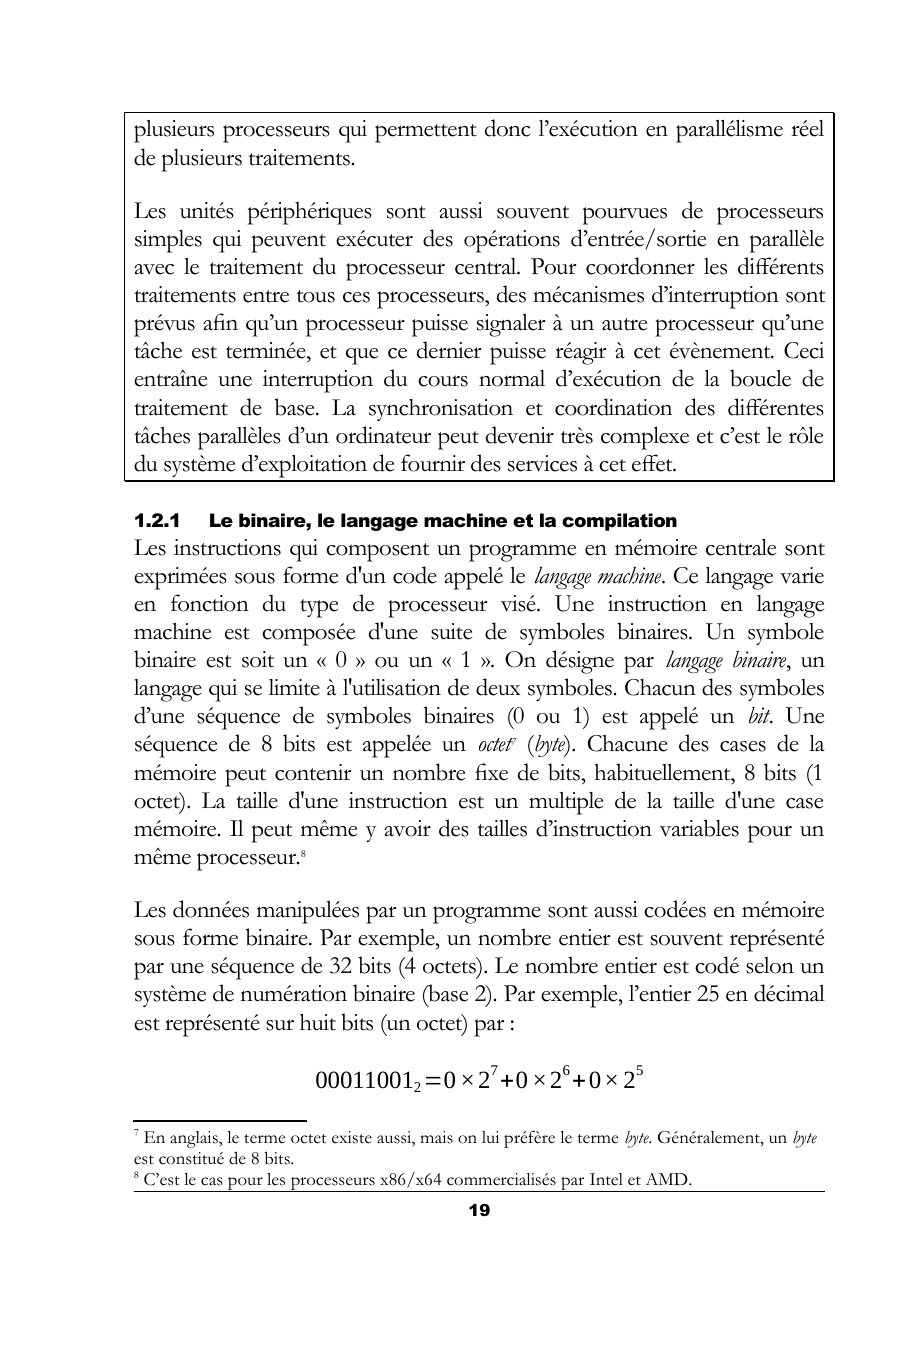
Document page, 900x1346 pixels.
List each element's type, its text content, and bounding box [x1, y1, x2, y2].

text Les instructions qui composent un programme en mémoire centrale sont exprimées sous forme d'un code appelé le langage machine. Ce langage varie en fonction du type de processeur visé. Une instruction en langage machine est composée d'une suite de symboles binaires. Un symbole binaire est soit un « 0 » ou un « 1 ». On désigne par langage binaire, un langage qui se limite à l'utilisation de deux symboles. Chacun des symboles d’une séquence de symboles binaires (0 ou 1) est appelé un bit. Une séquence de 8 bits est appelée un octet (byte). Chacune des cases de la mémoire peut contenir un nombre fixe de bits, habituellement, 8 bits (1 octet). La taille d'une instruction est un multiple de la taille d'une case mémoire. Il peut même y avoir des tailles d’instruction variables pour un même processeur. [133, 533, 825, 871]
text Les unités périphériques sont aussi souvent pourvues de processeurs simples qui peuvent exécuter des opérations d’entrée/sortie en parallèle avec le traitement du processeur central. Pour coordonner les différents traitements entre tous ces processeurs, des mécanismes d’interruption sont prévus afin qu’un processeur puisse signaler à un autre processeur qu’une tâche est terminée, et que ce dernier puisse réagir à cet évènement. Ceci entraîne une interruption du cours normal d’exécution de la boucle de traitement de base. La synchronisation et coordination des différentes tâches parallèles d’un ordinateur peut devenir très complexe et c’est le rôle du système d’exploitation de fournir des services à cet effet. [125, 193, 833, 480]
subtitle Le binaire, le langage machine et la compilation [133, 507, 825, 533]
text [125, 113, 833, 172]
text Les données manipulées par un programme sont aussi codées en mémoire sous forme binaire. Par exemple, un nombre entier est souvent représenté par une séquence de 32 bits (4 octets). Le nombre entier est codé selon un système de numération binaire (base 2). Par exemple, l’entier 25 en décimal est représenté sur huit bits (un octet) par : [133, 896, 825, 1037]
